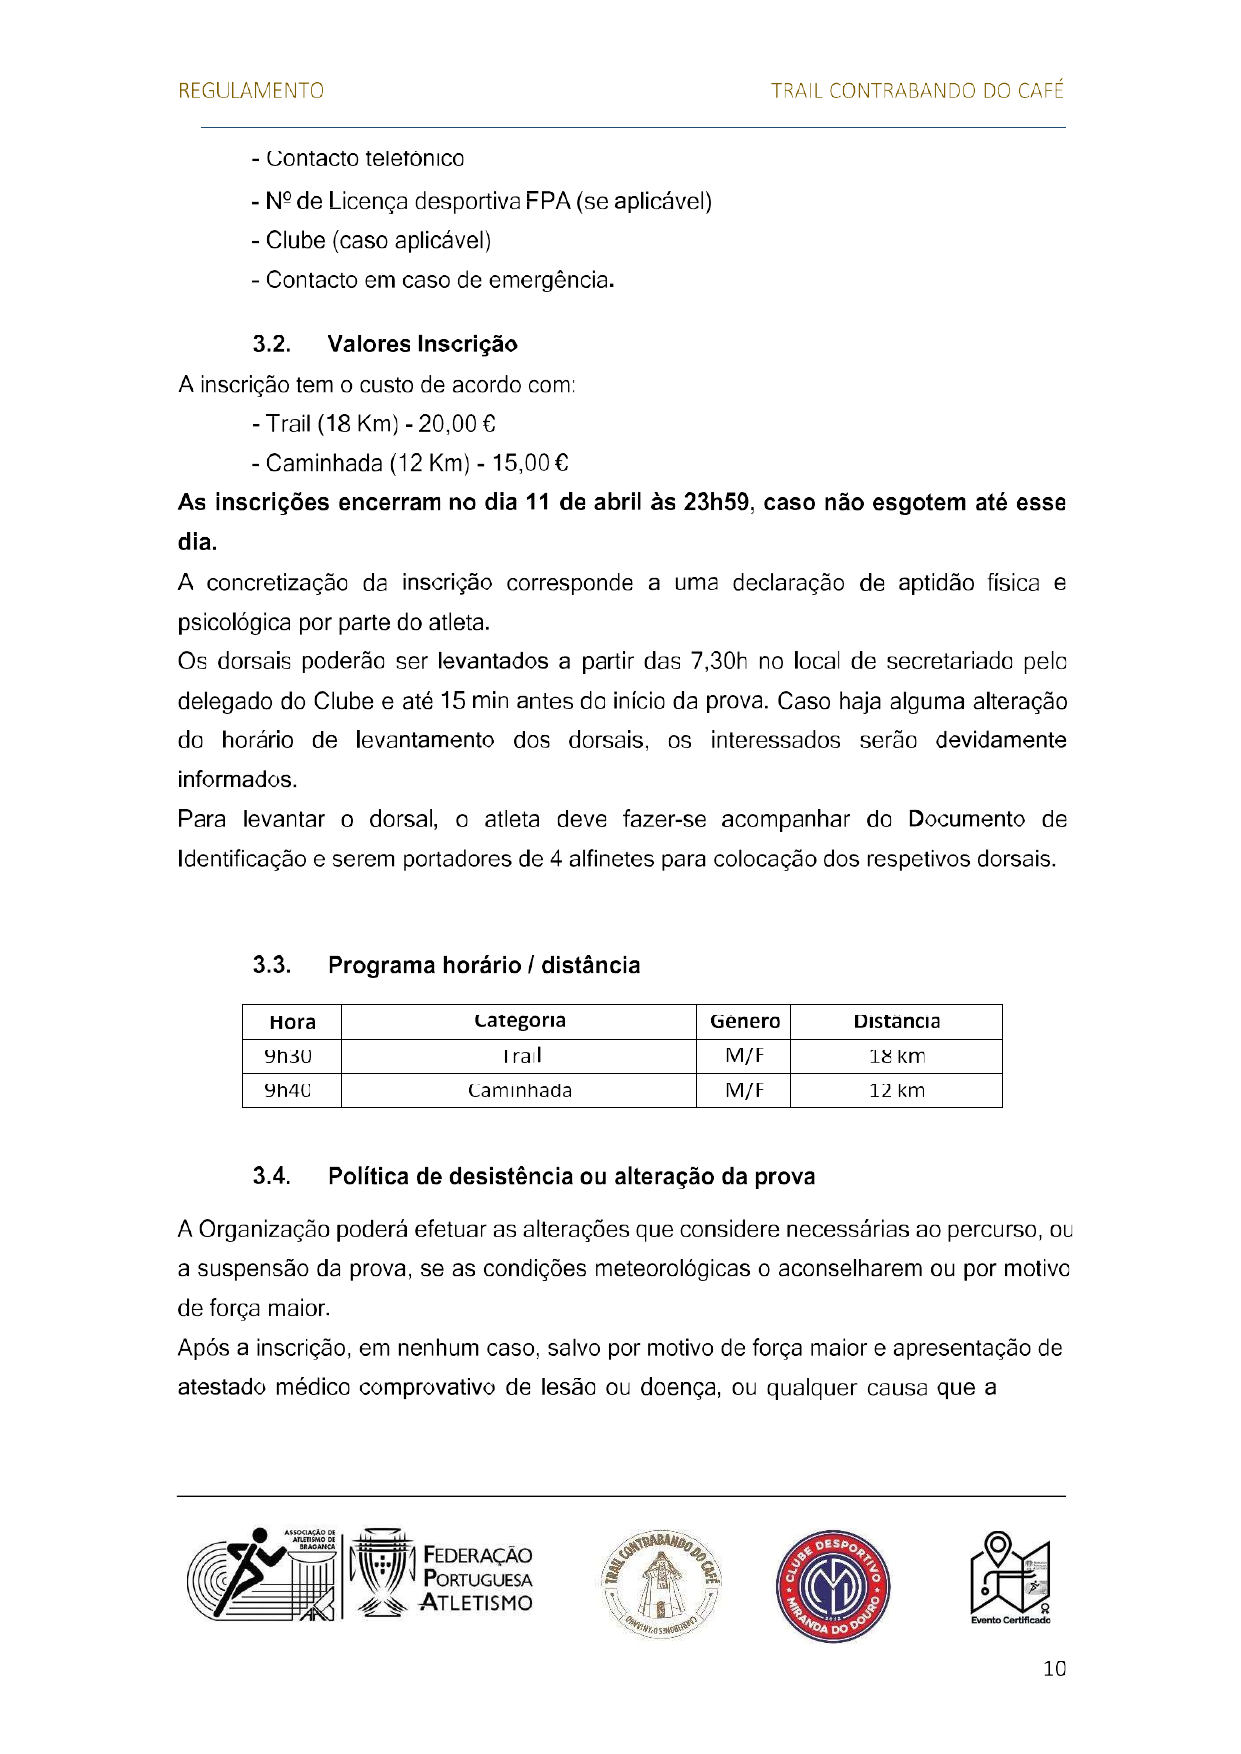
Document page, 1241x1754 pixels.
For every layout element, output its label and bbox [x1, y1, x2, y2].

picture [178, 1298, 325, 1321]
picture [297, 191, 322, 209]
picture [569, 730, 625, 748]
picture [267, 191, 291, 209]
picture [178, 1259, 1070, 1281]
picture [469, 1084, 571, 1097]
picture [1044, 1661, 1066, 1676]
picture [201, 375, 575, 397]
picture [473, 695, 490, 708]
picture [860, 573, 885, 591]
picture [252, 151, 464, 166]
picture [456, 814, 468, 827]
picture [207, 814, 225, 827]
picture [252, 270, 607, 292]
picture [253, 955, 290, 973]
table_cell [791, 1040, 1002, 1073]
picture [867, 810, 892, 827]
picture [594, 1529, 729, 1643]
picture [644, 651, 680, 669]
picture [269, 730, 293, 748]
picture [726, 1048, 764, 1065]
picture [594, 492, 641, 510]
picture [223, 730, 267, 748]
picture [825, 492, 1066, 515]
picture [177, 1338, 229, 1360]
picture [505, 453, 549, 474]
picture [253, 1166, 290, 1184]
picture [651, 492, 675, 510]
picture [449, 497, 476, 510]
picture [855, 1015, 940, 1028]
picture [341, 814, 353, 827]
picture [178, 532, 216, 550]
table_cell [697, 1040, 790, 1073]
picture [912, 573, 974, 595]
picture [623, 809, 706, 827]
picture [726, 1083, 764, 1100]
picture [363, 573, 387, 591]
picture [216, 492, 440, 515]
picture [178, 651, 207, 669]
picture [257, 1338, 1062, 1360]
picture [860, 730, 917, 748]
picture [870, 1050, 892, 1063]
picture [266, 414, 300, 432]
picture [722, 814, 777, 827]
picture [179, 612, 483, 635]
picture [179, 809, 205, 827]
picture [646, 191, 711, 214]
picture [1042, 810, 1067, 827]
table_header [342, 1005, 696, 1039]
picture [338, 414, 350, 432]
picture [177, 1219, 1073, 1242]
picture [217, 82, 229, 98]
picture [898, 1050, 925, 1063]
table_cell [791, 1074, 1002, 1107]
picture [608, 651, 634, 669]
picture [179, 849, 1050, 871]
picture [483, 414, 495, 432]
table_header [243, 1005, 341, 1039]
picture [252, 230, 419, 253]
picture [178, 375, 194, 392]
picture [207, 573, 348, 595]
picture [329, 1166, 815, 1189]
picture [357, 730, 397, 748]
picture [265, 1050, 311, 1063]
picture [506, 1378, 531, 1395]
picture [583, 656, 606, 674]
picture [426, 230, 490, 253]
picture [330, 191, 520, 214]
picture [276, 1377, 350, 1395]
table_cell [243, 1074, 341, 1107]
picture [507, 573, 633, 595]
picture [178, 691, 433, 714]
picture [358, 414, 398, 436]
picture [557, 810, 607, 827]
picture [232, 82, 270, 98]
picture [818, 809, 850, 827]
picture [771, 78, 1063, 98]
picture [732, 1382, 756, 1395]
table_cell [697, 1074, 790, 1107]
picture [560, 492, 586, 510]
picture [177, 573, 194, 590]
table_cell [243, 1040, 341, 1073]
picture [851, 651, 876, 669]
picture [580, 691, 605, 709]
picture [675, 577, 718, 590]
picture [767, 1378, 927, 1400]
picture [527, 191, 571, 209]
picture [252, 453, 469, 476]
picture [475, 1015, 565, 1031]
picture [951, 1382, 975, 1395]
picture [795, 651, 840, 669]
picture [514, 731, 550, 748]
table_cell [342, 1074, 696, 1107]
picture [733, 573, 844, 595]
picture [177, 493, 206, 510]
picture [712, 730, 840, 748]
picture [614, 691, 665, 709]
picture [312, 731, 337, 748]
picture [870, 1084, 891, 1097]
picture [1054, 577, 1066, 590]
picture [327, 335, 410, 352]
picture [270, 1016, 315, 1029]
picture [684, 492, 754, 514]
picture [759, 656, 783, 669]
table_header [697, 1005, 790, 1039]
picture [691, 651, 747, 672]
picture [253, 335, 290, 352]
picture [302, 651, 385, 673]
picture [1024, 651, 1067, 674]
picture [178, 730, 203, 748]
picture [987, 573, 1039, 591]
picture [555, 453, 568, 471]
picture [493, 691, 508, 708]
picture [329, 955, 640, 978]
picture [606, 1382, 630, 1395]
picture [192, 82, 214, 98]
picture [707, 695, 762, 713]
picture [453, 691, 465, 709]
picture [673, 691, 697, 709]
picture [396, 656, 428, 669]
picture [970, 1531, 1051, 1624]
picture [577, 191, 608, 214]
picture [771, 1528, 893, 1645]
picture [764, 497, 815, 510]
picture [500, 1050, 535, 1063]
picture [778, 691, 1067, 714]
picture [542, 1378, 596, 1395]
picture [628, 730, 648, 751]
picture [419, 414, 476, 435]
picture [244, 810, 325, 827]
picture [265, 1084, 310, 1097]
picture [485, 810, 539, 827]
picture [370, 809, 432, 827]
picture [887, 651, 1013, 669]
table_header [791, 1005, 1002, 1039]
table_cell [342, 1040, 696, 1073]
picture [218, 651, 290, 669]
picture [641, 1377, 715, 1400]
picture [530, 693, 573, 709]
picture [187, 1524, 535, 1623]
picture [274, 82, 323, 98]
picture [711, 1015, 780, 1028]
picture [780, 814, 803, 832]
picture [668, 735, 691, 748]
picture [485, 492, 517, 510]
picture [898, 1084, 924, 1097]
